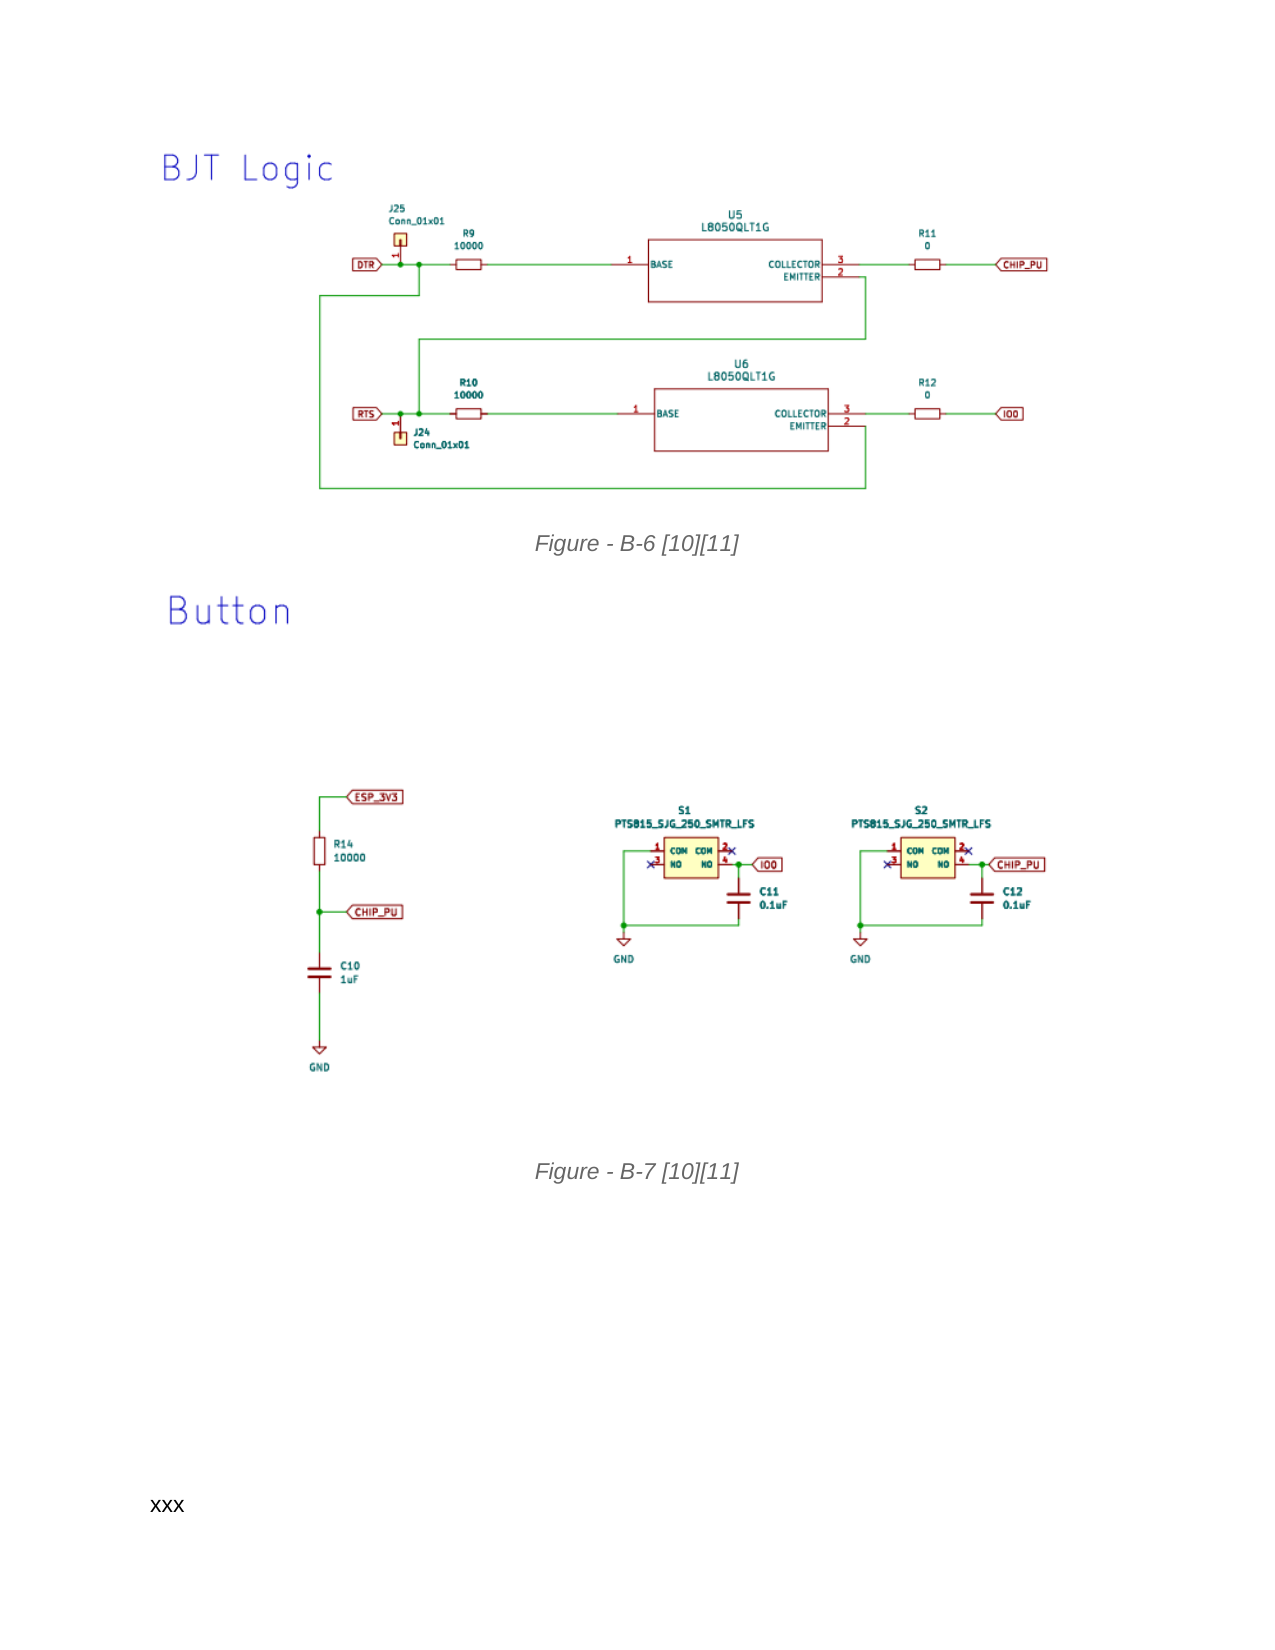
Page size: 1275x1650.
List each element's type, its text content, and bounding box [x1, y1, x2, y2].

picture [150, 585, 1125, 1155]
subtitle Figure - B-7 [10][11] [150, 1155, 1125, 1184]
picture [150, 150, 1125, 527]
subtitle Figure - B-6 [10][11] [150, 527, 1125, 557]
